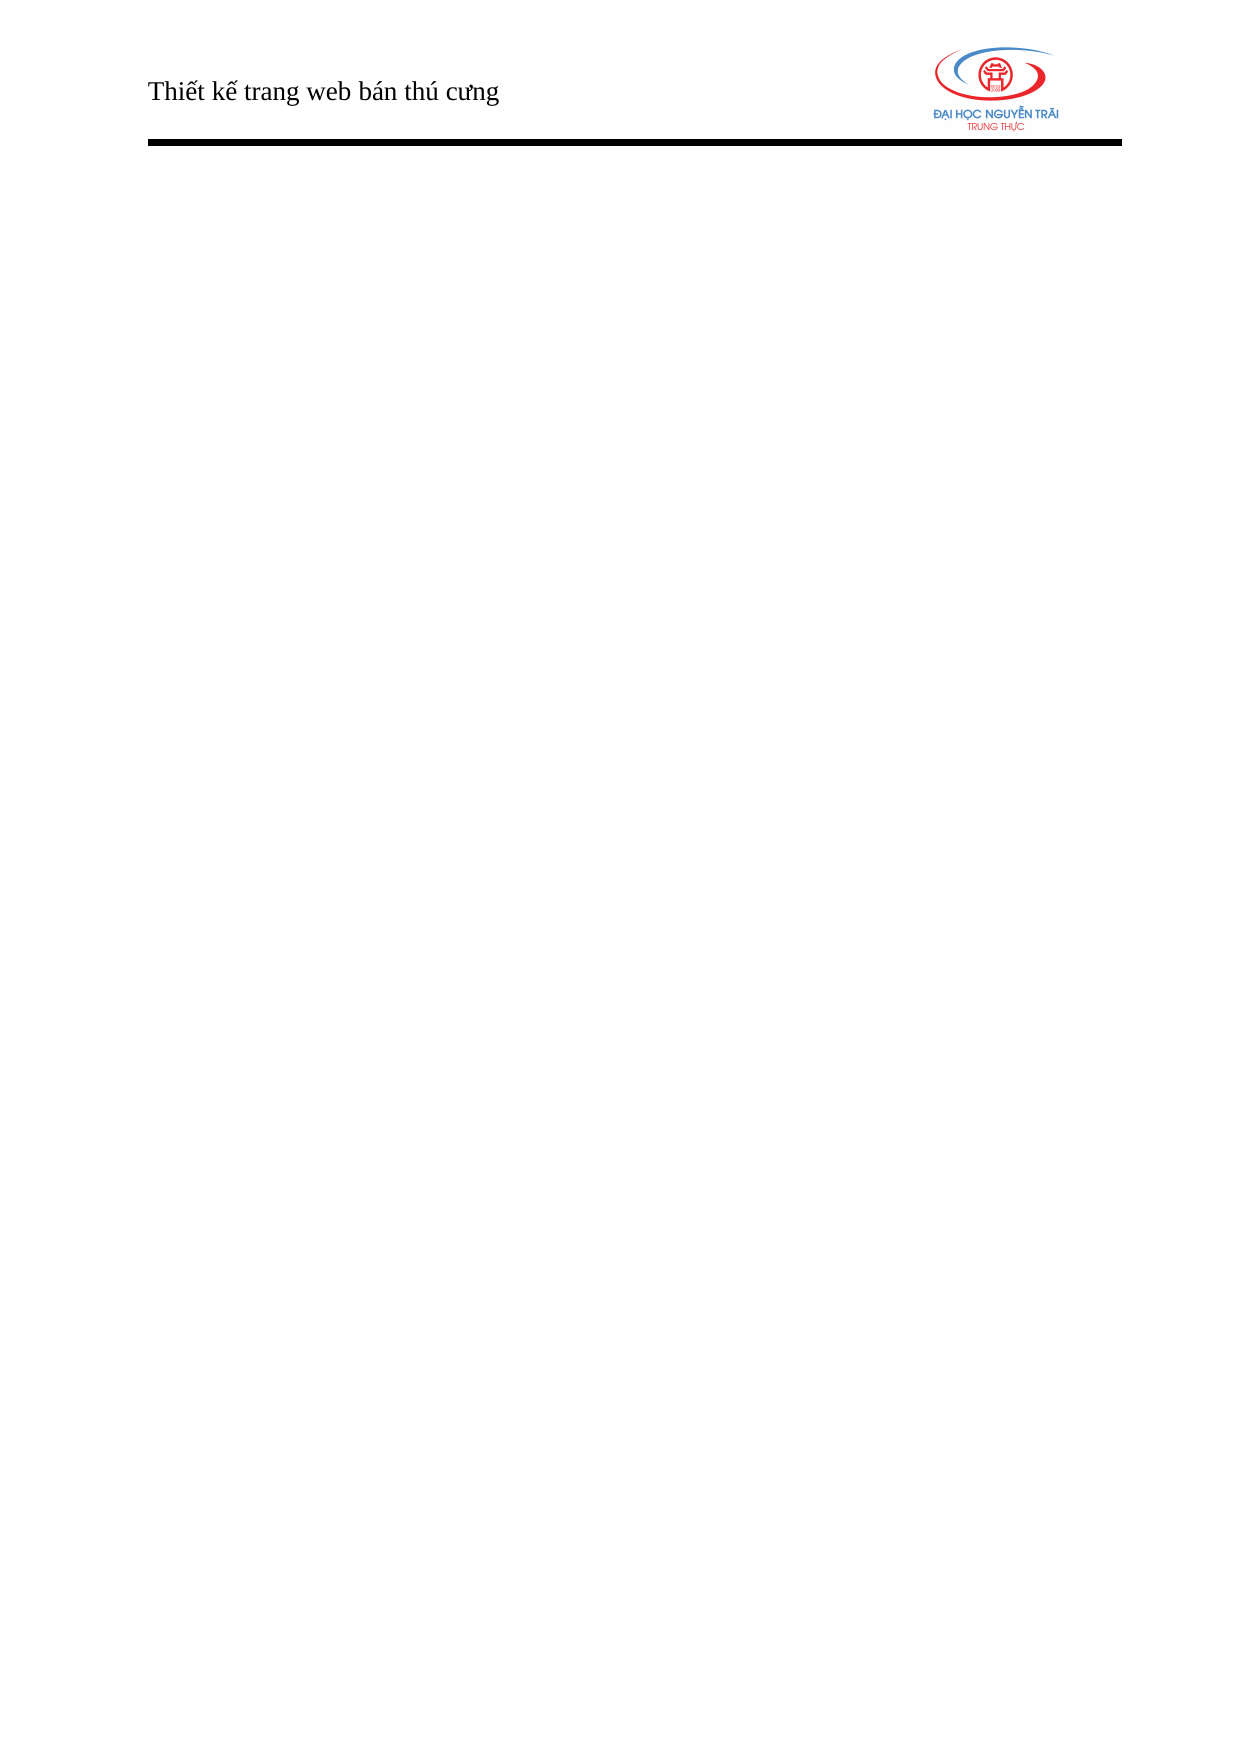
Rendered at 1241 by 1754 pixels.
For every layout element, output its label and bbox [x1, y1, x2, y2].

picture [926, 42, 1065, 136]
